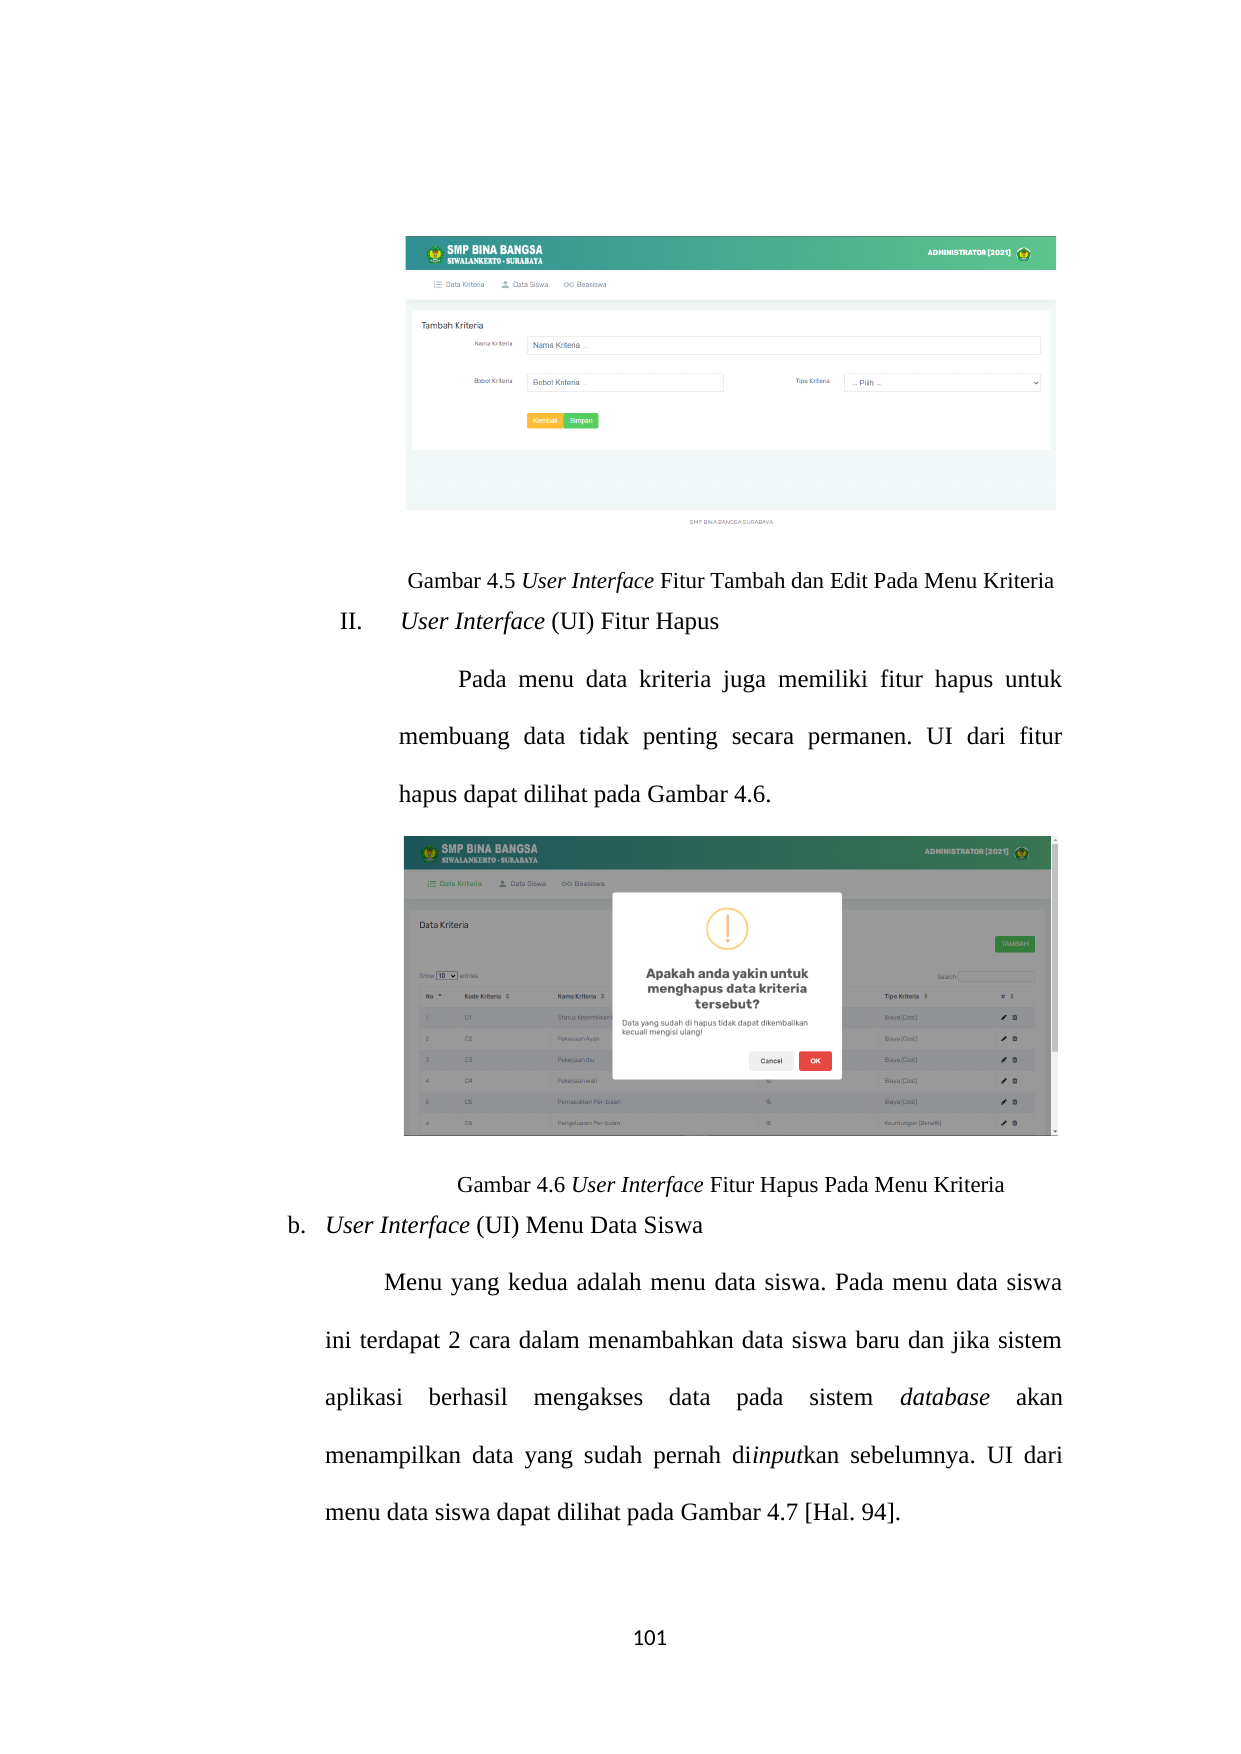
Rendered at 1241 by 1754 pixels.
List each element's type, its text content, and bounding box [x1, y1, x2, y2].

list User Interface (UI) Fitur Hapus [362, 606, 1063, 635]
picture [405, 236, 1057, 533]
text Menu yang kedua adalah menu data siswa. Pada menu data siswa ini terdapat 2 cara dalam menambahkan data siswa baru dan jika sistem aplikasi berhasil mengakses data pada sistem database akan menampilkan data yang sudah pernah diinputkan sebelumnya. UI dari menu data siswa dapat dilihat pada Gambar 4.7 [Hal. 94]. [325, 1267, 1063, 1526]
list User Interface (UI) Menu Data Siswa [287, 1210, 1063, 1238]
text Pada menu data kriteria juga memiliki fitur hapus untuk membuang data tidak penting secara permanen. UI dari fitur hapus dapat dilihat pada Gambar 4.6. [399, 664, 1063, 808]
picture [403, 836, 1059, 1136]
